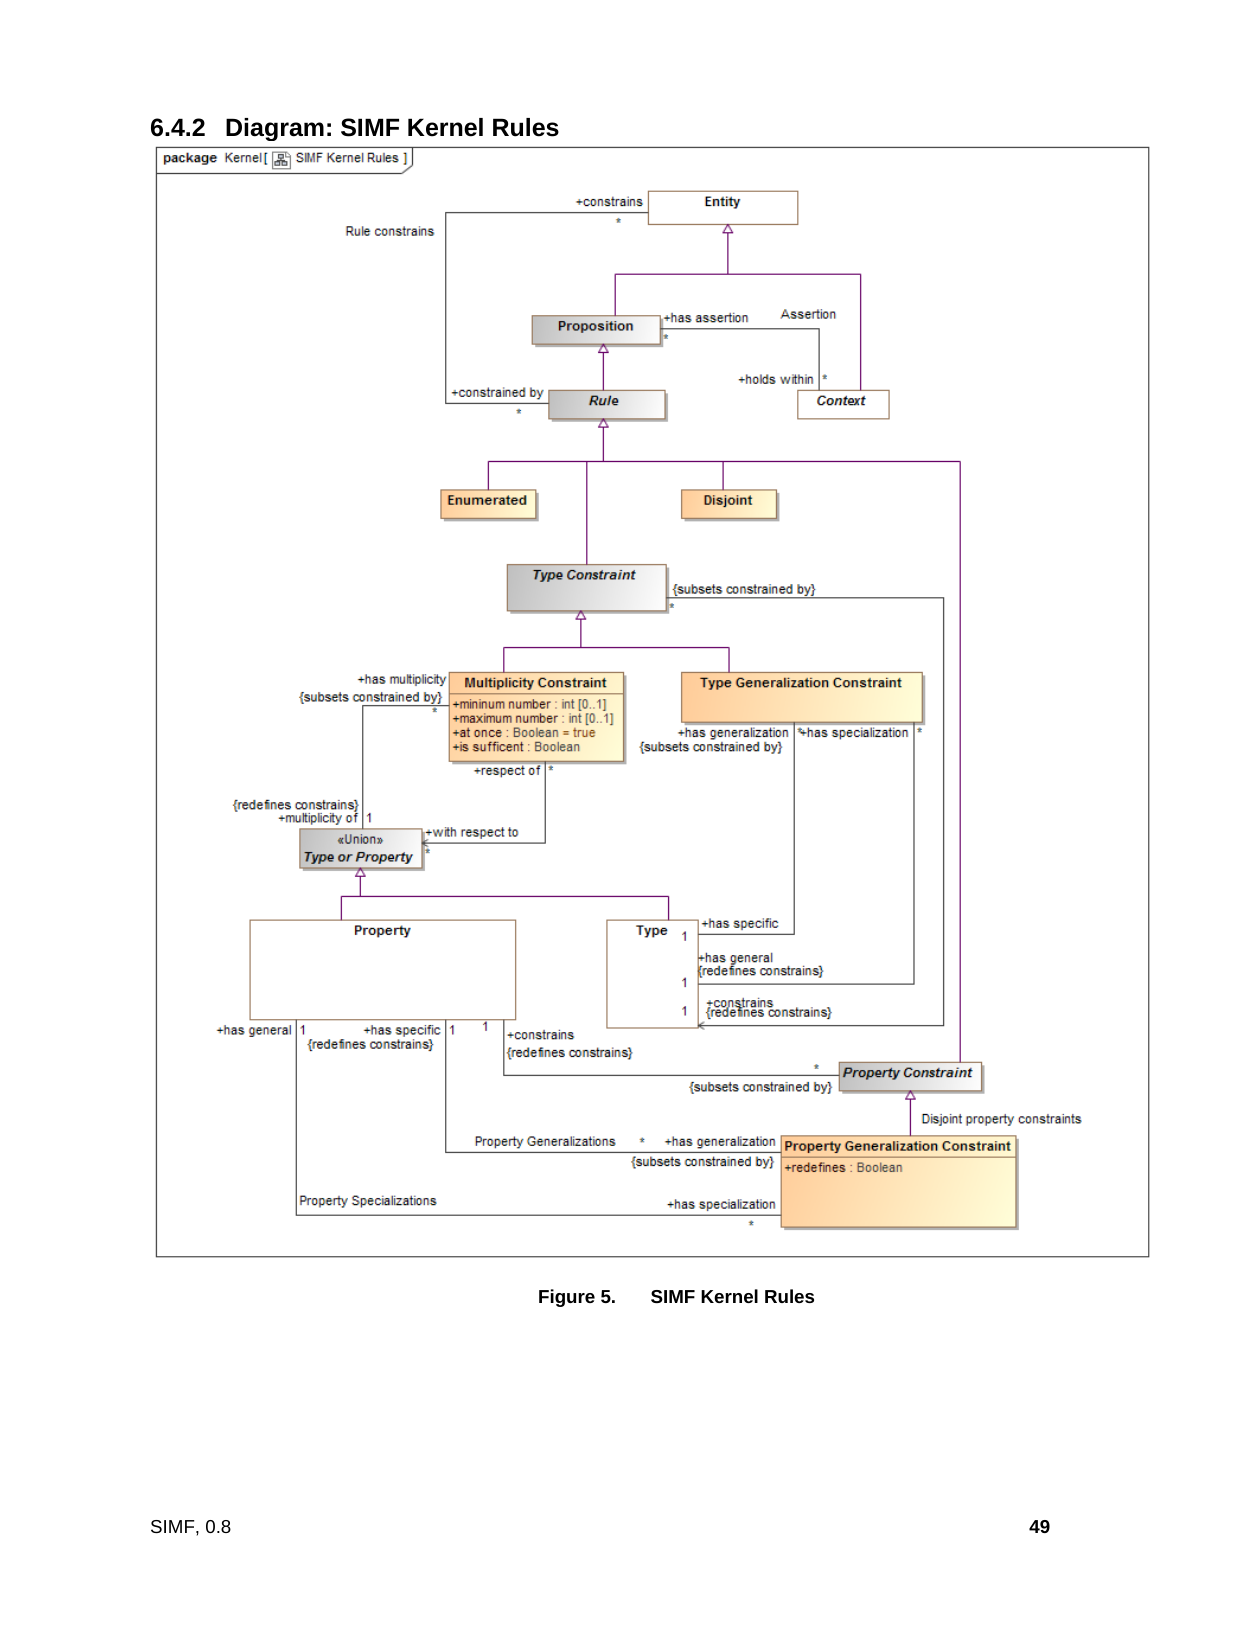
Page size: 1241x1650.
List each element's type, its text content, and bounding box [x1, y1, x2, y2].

subtitle Diagram: SIMF Kernel Rules [150, 112, 1165, 141]
list SIMF Kernel Rules [187, 1286, 1165, 1308]
picture [150, 141, 1166, 1274]
